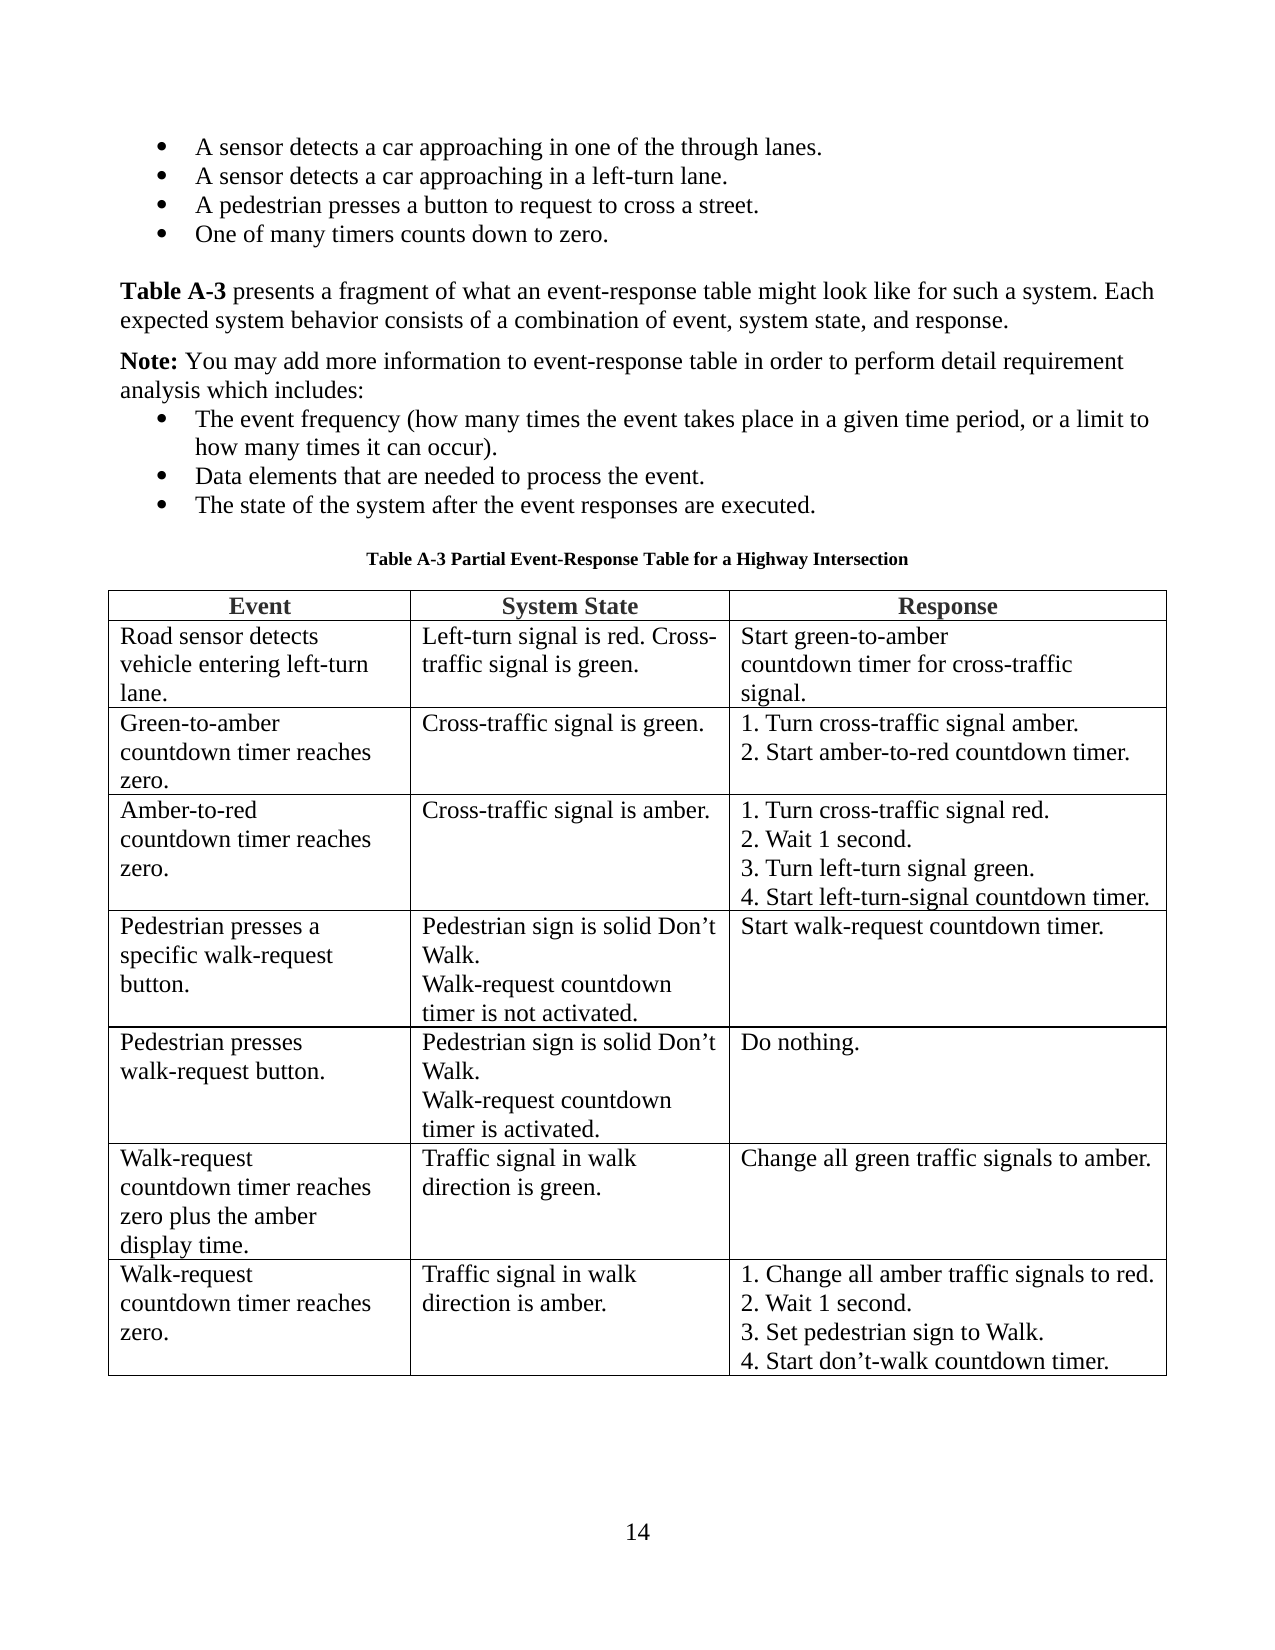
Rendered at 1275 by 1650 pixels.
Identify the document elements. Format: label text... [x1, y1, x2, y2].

table_header System State [411, 591, 729, 620]
table_cell Pedestrian sign is solid Don’t Walk. Walk-request countdown timer is activated. [411, 1028, 729, 1142]
table_cell Start green-to-amber countdown timer for cross-traffic signal. [730, 621, 1166, 707]
table_cell Change all green traffic signals to amber. [730, 1144, 1166, 1258]
table_cell Do nothing. [730, 1028, 1166, 1142]
table_cell 1. Turn cross-traffic signal amber. 2. Start amber-to-red countdown timer. [730, 708, 1166, 794]
list A sensor detects a car approaching in a left-turn lane. [157, 161, 1155, 190]
list Data elements that are needed to process the event. [157, 461, 1155, 490]
table_header Response [730, 591, 1166, 620]
list A pedestrian presses a button to request to cross a street. [157, 190, 1155, 219]
text Table A-3 Partial Event-Response Table for a Highway Intersection [120, 547, 1155, 569]
table_cell Traffic signal in walk direction is amber. [411, 1260, 729, 1374]
list The state of the system after the event responses are executed. [157, 490, 1155, 519]
table_cell Cross-traffic signal is green. [411, 708, 729, 794]
table_cell Traffic signal in walk direction is green. [411, 1144, 729, 1258]
table_cell Green-to-amber countdown timer reaches zero. [109, 708, 410, 794]
text Table A-3 presents a fragment of what an event-response table might look like for such a system. Each expected system behavior consists of a combination of event, system state, and response. [120, 276, 1155, 334]
table_cell Cross-traffic signal is amber. [411, 795, 729, 910]
list A sensor detects a car approaching in one of the through lanes. [157, 132, 1155, 161]
table_cell Pedestrian sign is solid Don’t Walk. Walk-request countdown timer is not activated. [411, 911, 729, 1026]
table_cell 1. Turn cross-traffic signal red. 2. Wait 1 second. 3. Turn left-turn signal green. 4. Start left-turn-signal countdown timer. [730, 795, 1166, 910]
table_cell Road sensor detects vehicle entering left-turn lane. [109, 621, 410, 707]
list The event frequency (how many times the event takes place in a given time period, or a limit to how many times it can occur). [157, 404, 1155, 461]
table_cell Walk-request countdown timer reaches zero plus the amber display time. [109, 1144, 410, 1258]
table_cell 1. Change all amber traffic signals to red. 2. Wait 1 second. 3. Set pedestrian sign to Walk. 4. Start don’t-walk countdown timer. [730, 1260, 1166, 1374]
table_cell Start walk-request countdown timer. [730, 911, 1166, 1026]
text Note: You may add more information to event-response table in order to perform detail requirement analysis which includes: [120, 346, 1155, 404]
table_cell Walk-request countdown timer reaches zero. [109, 1260, 410, 1374]
table_header Event [109, 591, 410, 620]
table_cell Left-turn signal is red. Cross-traffic signal is green. [411, 621, 729, 707]
table_cell Amber-to-red countdown timer reaches zero. [109, 795, 410, 910]
table_cell Pedestrian presses a specific walk-request button. [109, 911, 410, 1026]
table_cell Pedestrian presses walk-request button. [109, 1028, 410, 1142]
list One of many timers counts down to zero. [157, 219, 1155, 247]
